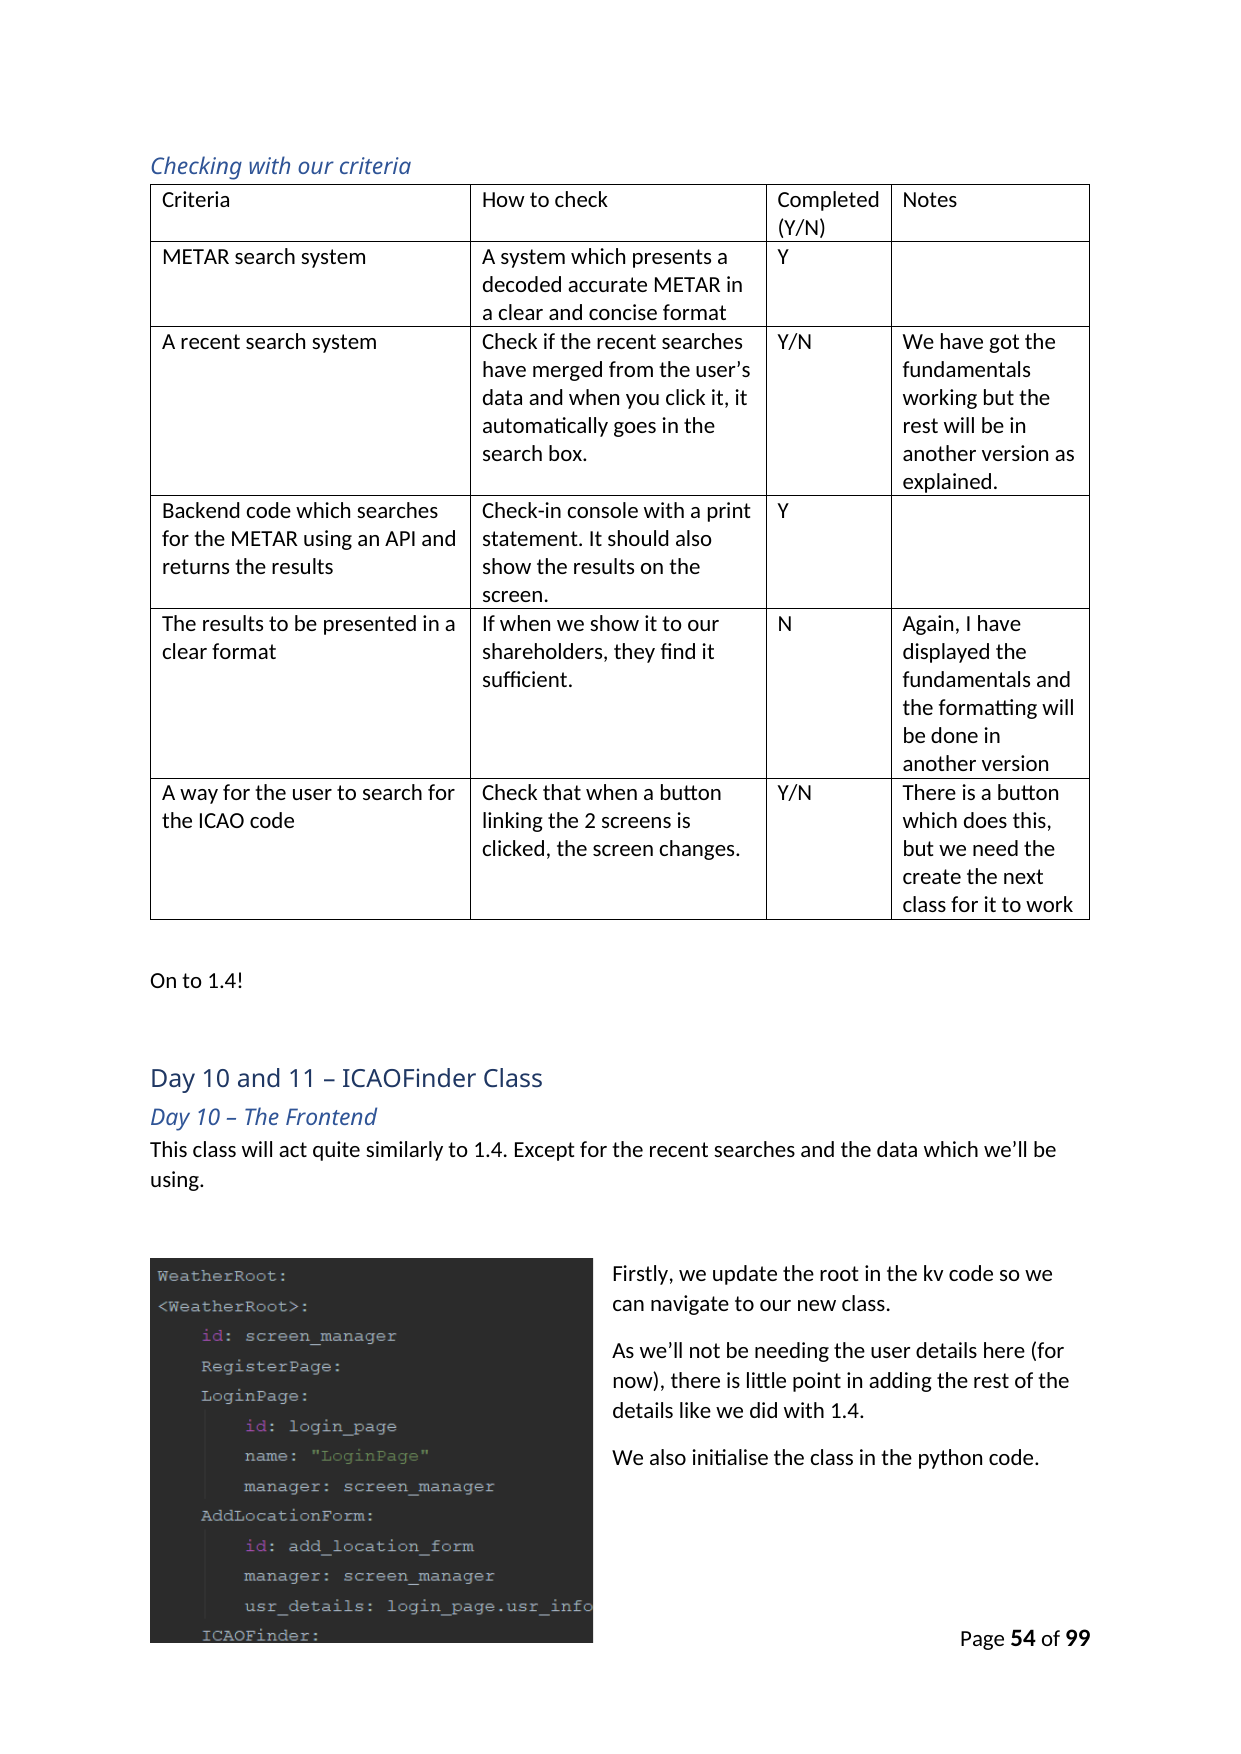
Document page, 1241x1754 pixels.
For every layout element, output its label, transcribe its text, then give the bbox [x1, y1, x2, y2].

text This class will act quite similarly to 1.4. Except for the recent searches and the data which we’ll be using. [150, 1135, 1090, 1193]
table_cell Check that when a button linking the 2 screens is clicked, the screen changes. [471, 779, 766, 918]
table_cell Y [767, 496, 891, 608]
table_cell Y/N [767, 779, 891, 918]
table_cell The results to be presented in a clear format [151, 609, 470, 777]
table_cell [892, 496, 1089, 608]
table_cell Check if the recent searches have merged from the user’s data and when you click it, it automatically goes in the search box. [471, 327, 766, 495]
table_header Criteria [151, 185, 470, 241]
table_cell Y/N [767, 327, 891, 495]
table_cell We have got the fundamentals working but the rest will be in another version as explained. [892, 327, 1089, 495]
table_cell Y [767, 242, 891, 326]
table_cell A way for the user to search for the ICAO code [151, 779, 470, 918]
table_cell N [767, 609, 891, 777]
text Firstly, we update the root in the kv code so we can navigate to our new class. [594, 1259, 1090, 1317]
table_cell [892, 242, 1089, 326]
picture [150, 1258, 594, 1643]
text As we’ll not be needing the user details here (for now), there is little point in adding the rest of the details like we did with 1.4. [594, 1336, 1090, 1424]
table_cell METAR search system [151, 242, 470, 326]
table_cell There is a button which does this, but we need the create the next class for it to work [892, 779, 1089, 918]
subtitle Checking with our criteria [150, 150, 1090, 181]
table_cell Again, I have displayed the fundamentals and the formatting will be done in another version [892, 609, 1089, 777]
table_cell Check-in console with a print statement. It should also show the results on the screen. [471, 496, 766, 608]
table_header Notes [892, 185, 1089, 241]
table_cell If when we show it to our shareholders, they find it sufficient. [471, 609, 766, 777]
table_cell A system which presents a decoded accurate METAR in a clear and concise format [471, 242, 766, 326]
text On to 1.4! [150, 966, 1090, 994]
table_cell A recent search system [151, 327, 470, 495]
subtitle Day 10 and 11 – ICAOFinder Class [150, 1060, 1090, 1094]
subtitle Day 10 – The Frontend [150, 1101, 1090, 1132]
text We also initialise the class in the python code. [594, 1443, 1090, 1471]
table_cell Backend code which searches for the METAR using an API and returns the results [151, 496, 470, 608]
table_header Completed (Y/N) [767, 185, 891, 241]
table_header How to check [471, 185, 766, 241]
